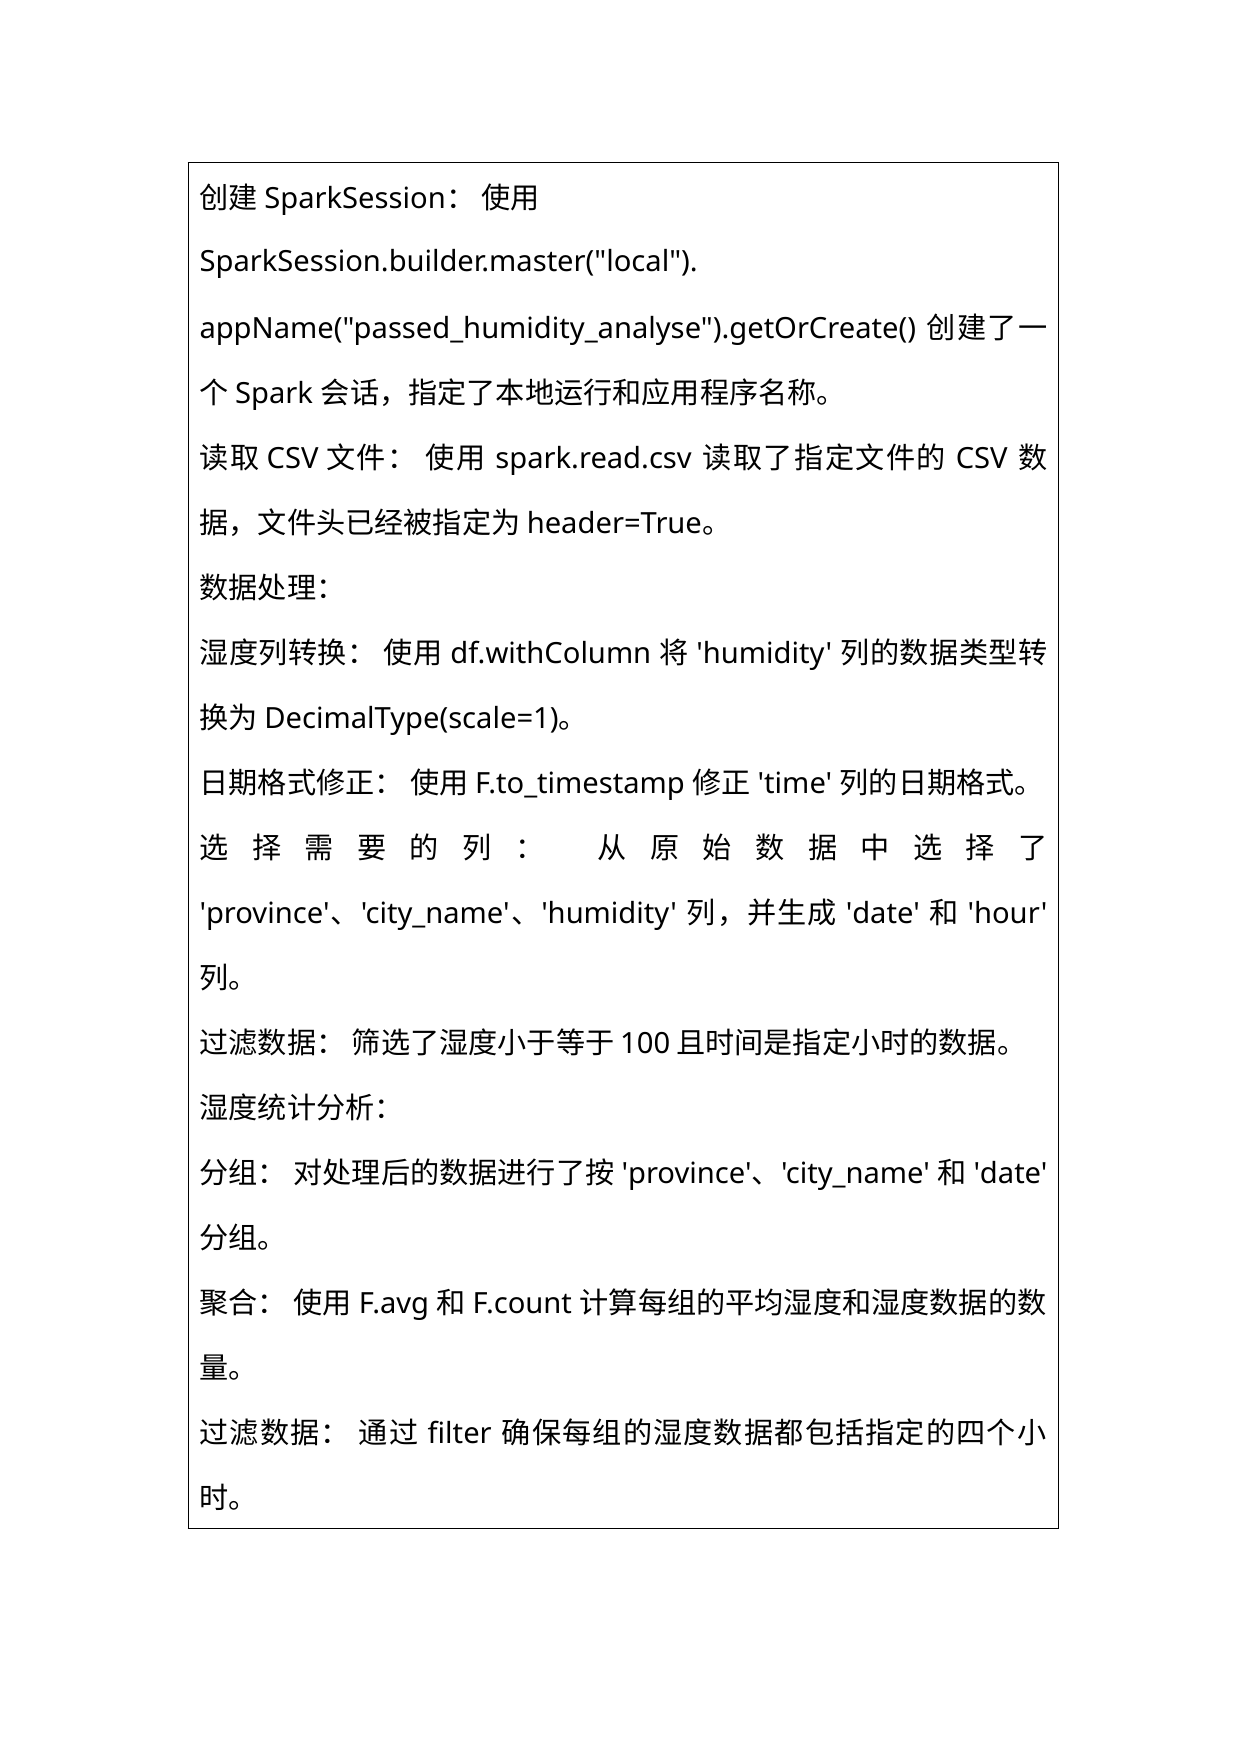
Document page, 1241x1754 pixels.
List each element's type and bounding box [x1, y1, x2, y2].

table_cell [189, 163, 1058, 1528]
